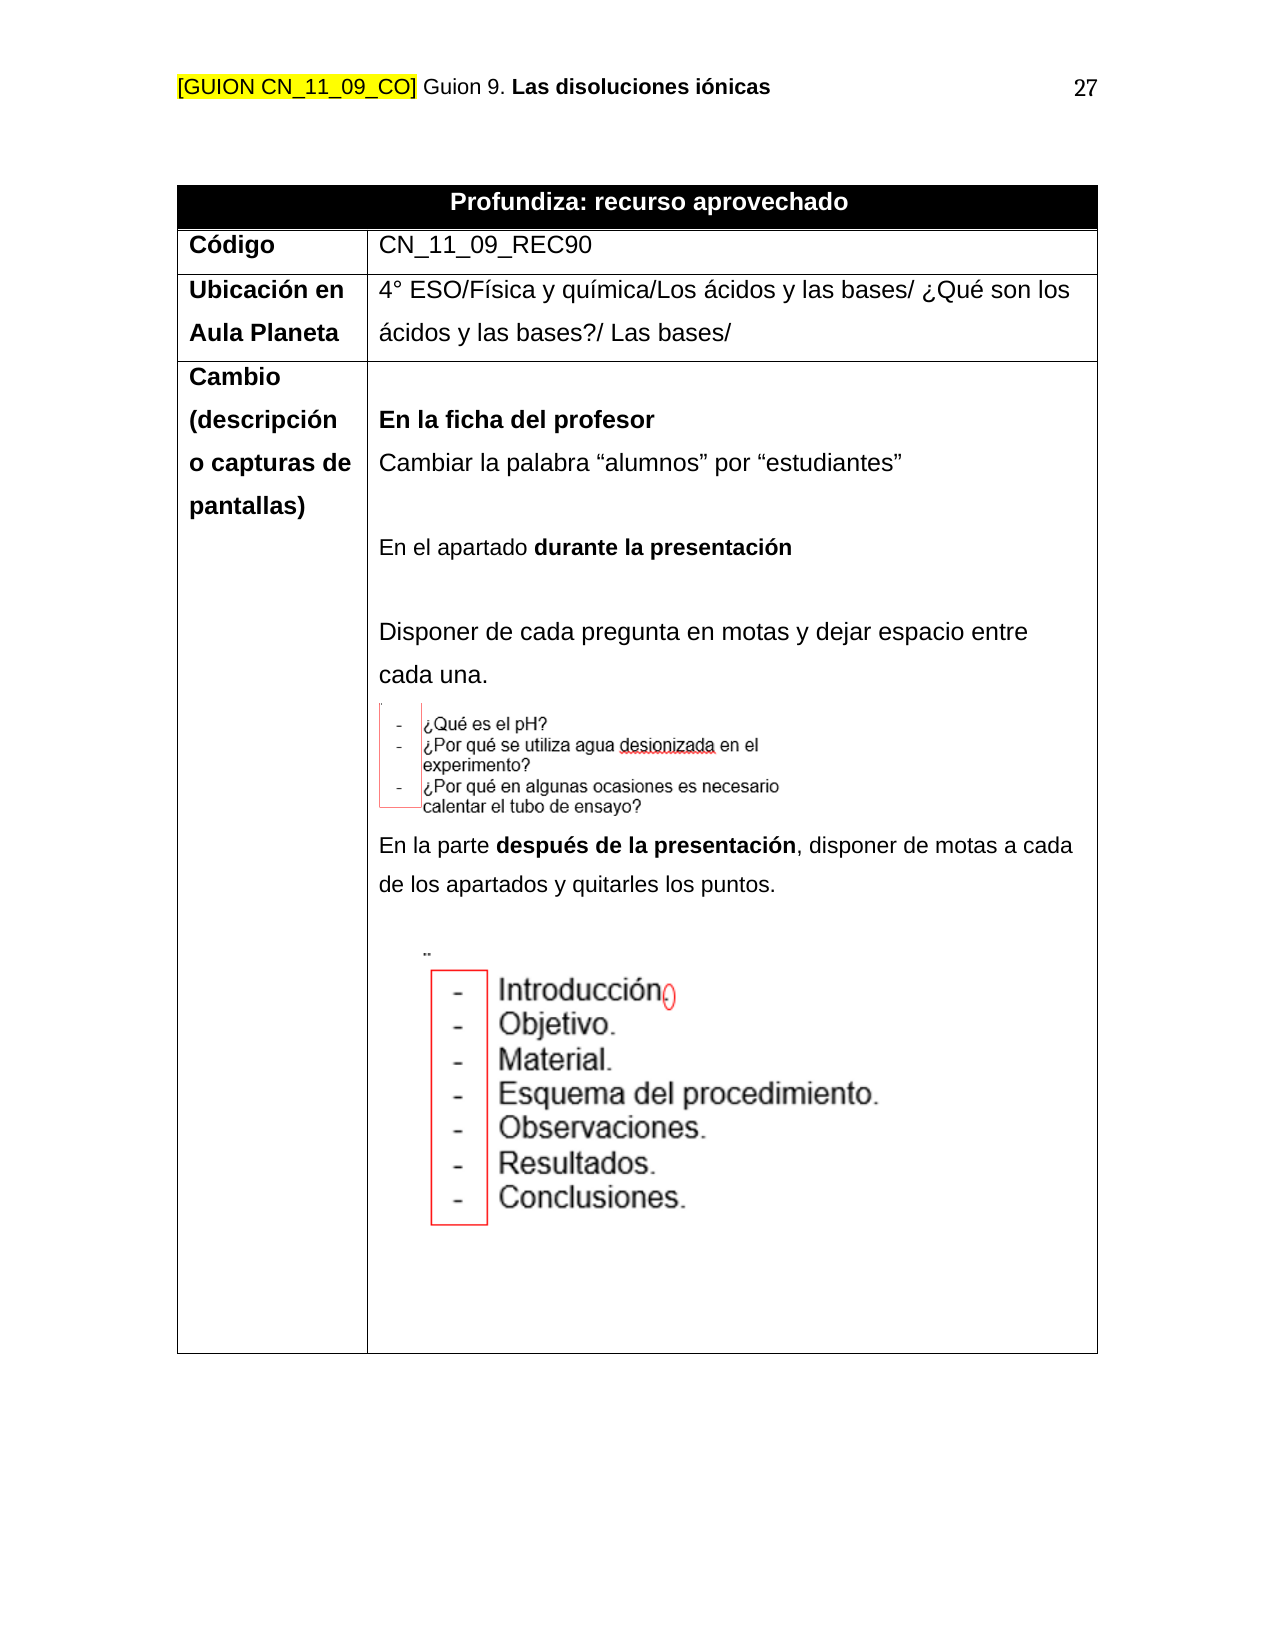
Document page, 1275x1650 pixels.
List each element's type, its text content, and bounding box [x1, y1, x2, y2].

table_header Profundiza: recurso aprovechado [178, 186, 1097, 229]
table_cell 4° ESO/Física y química/Los ácidos y las bases/ ¿Qué son los ácidos y las bases?/ Las bases/ [368, 275, 1097, 361]
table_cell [368, 362, 1097, 1352]
picture [378, 953, 901, 1252]
table_cell Código [178, 231, 367, 273]
picture [378, 703, 801, 818]
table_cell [178, 362, 367, 1352]
table_cell Ubicación en Aula Planeta [178, 275, 367, 361]
table_cell CN_11_09_REC90 [368, 231, 1097, 273]
